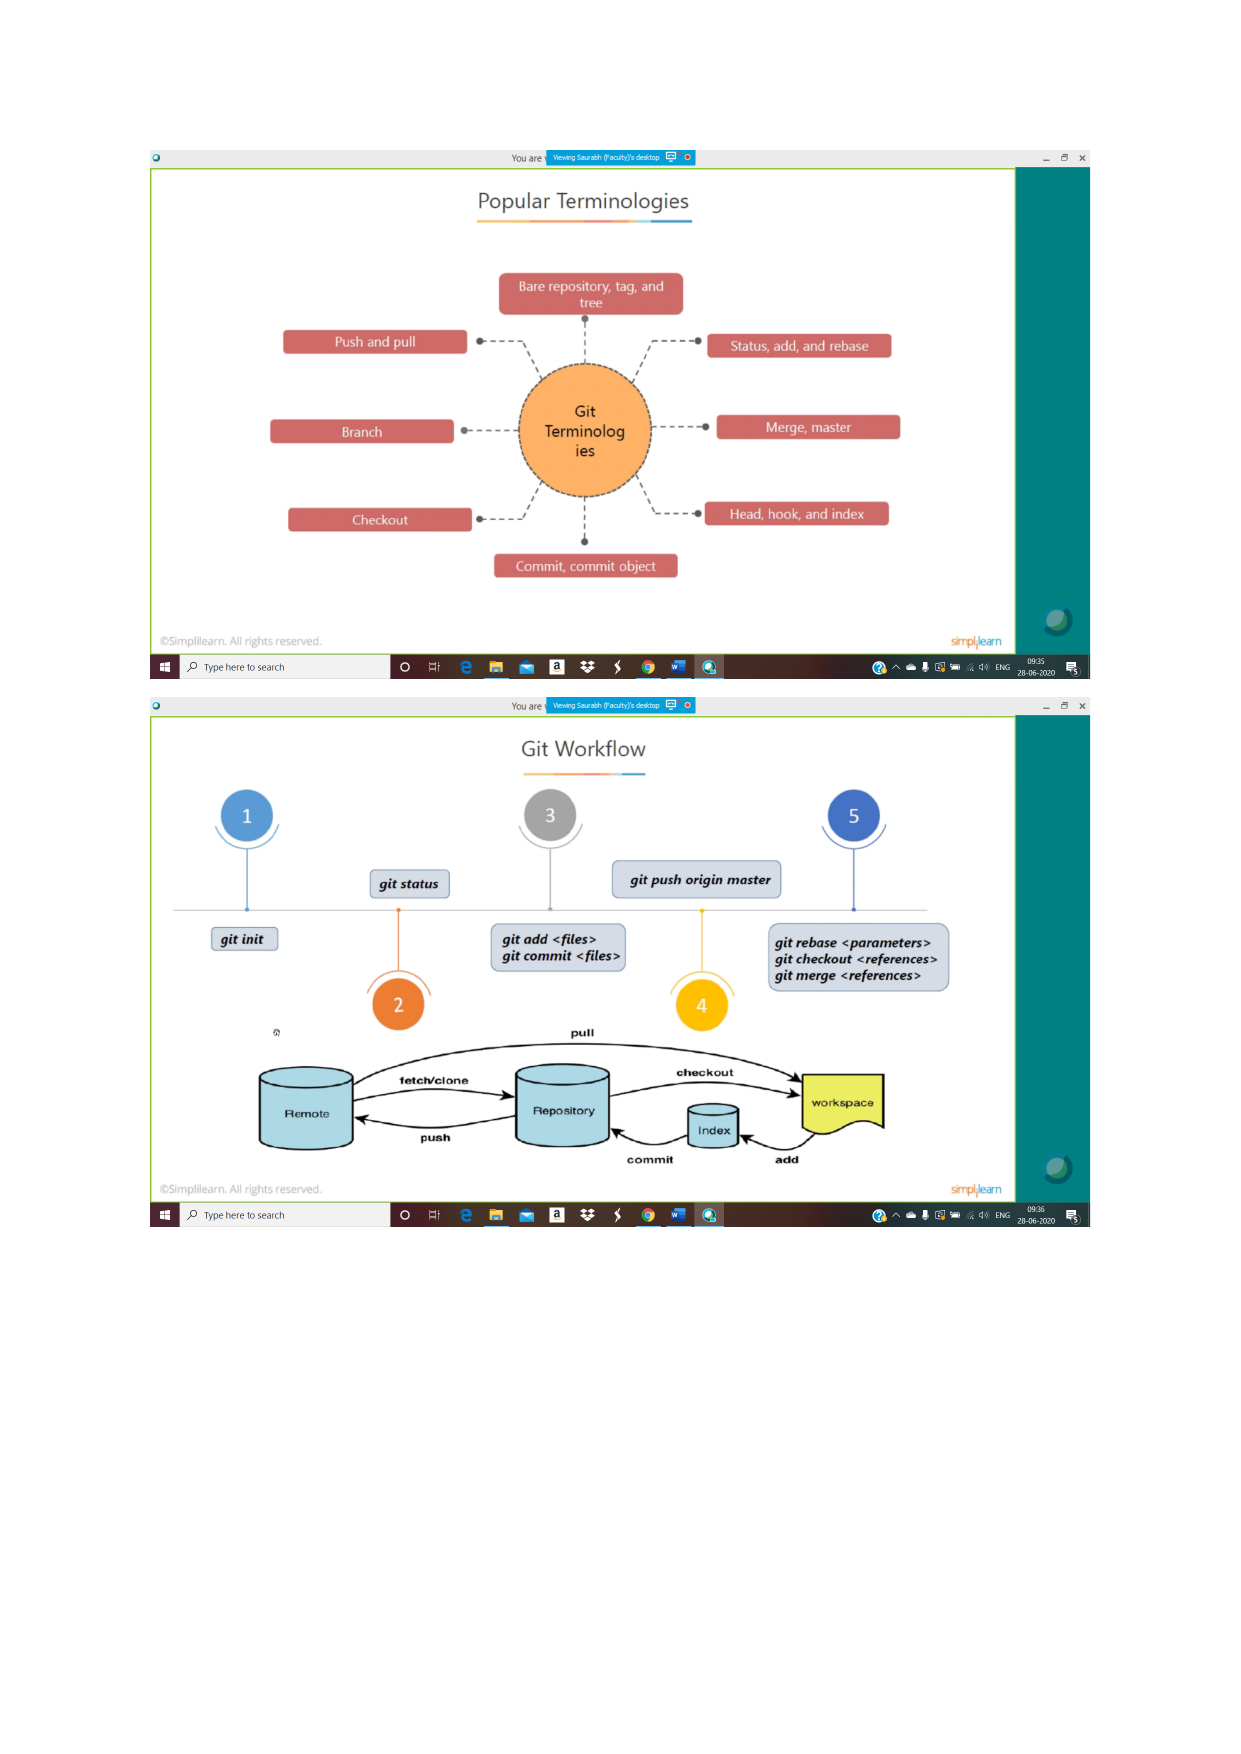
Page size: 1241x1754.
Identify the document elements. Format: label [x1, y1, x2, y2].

picture [666, 152, 679, 161]
picture [150, 697, 1091, 1227]
picture [150, 150, 1091, 679]
picture [666, 700, 679, 709]
